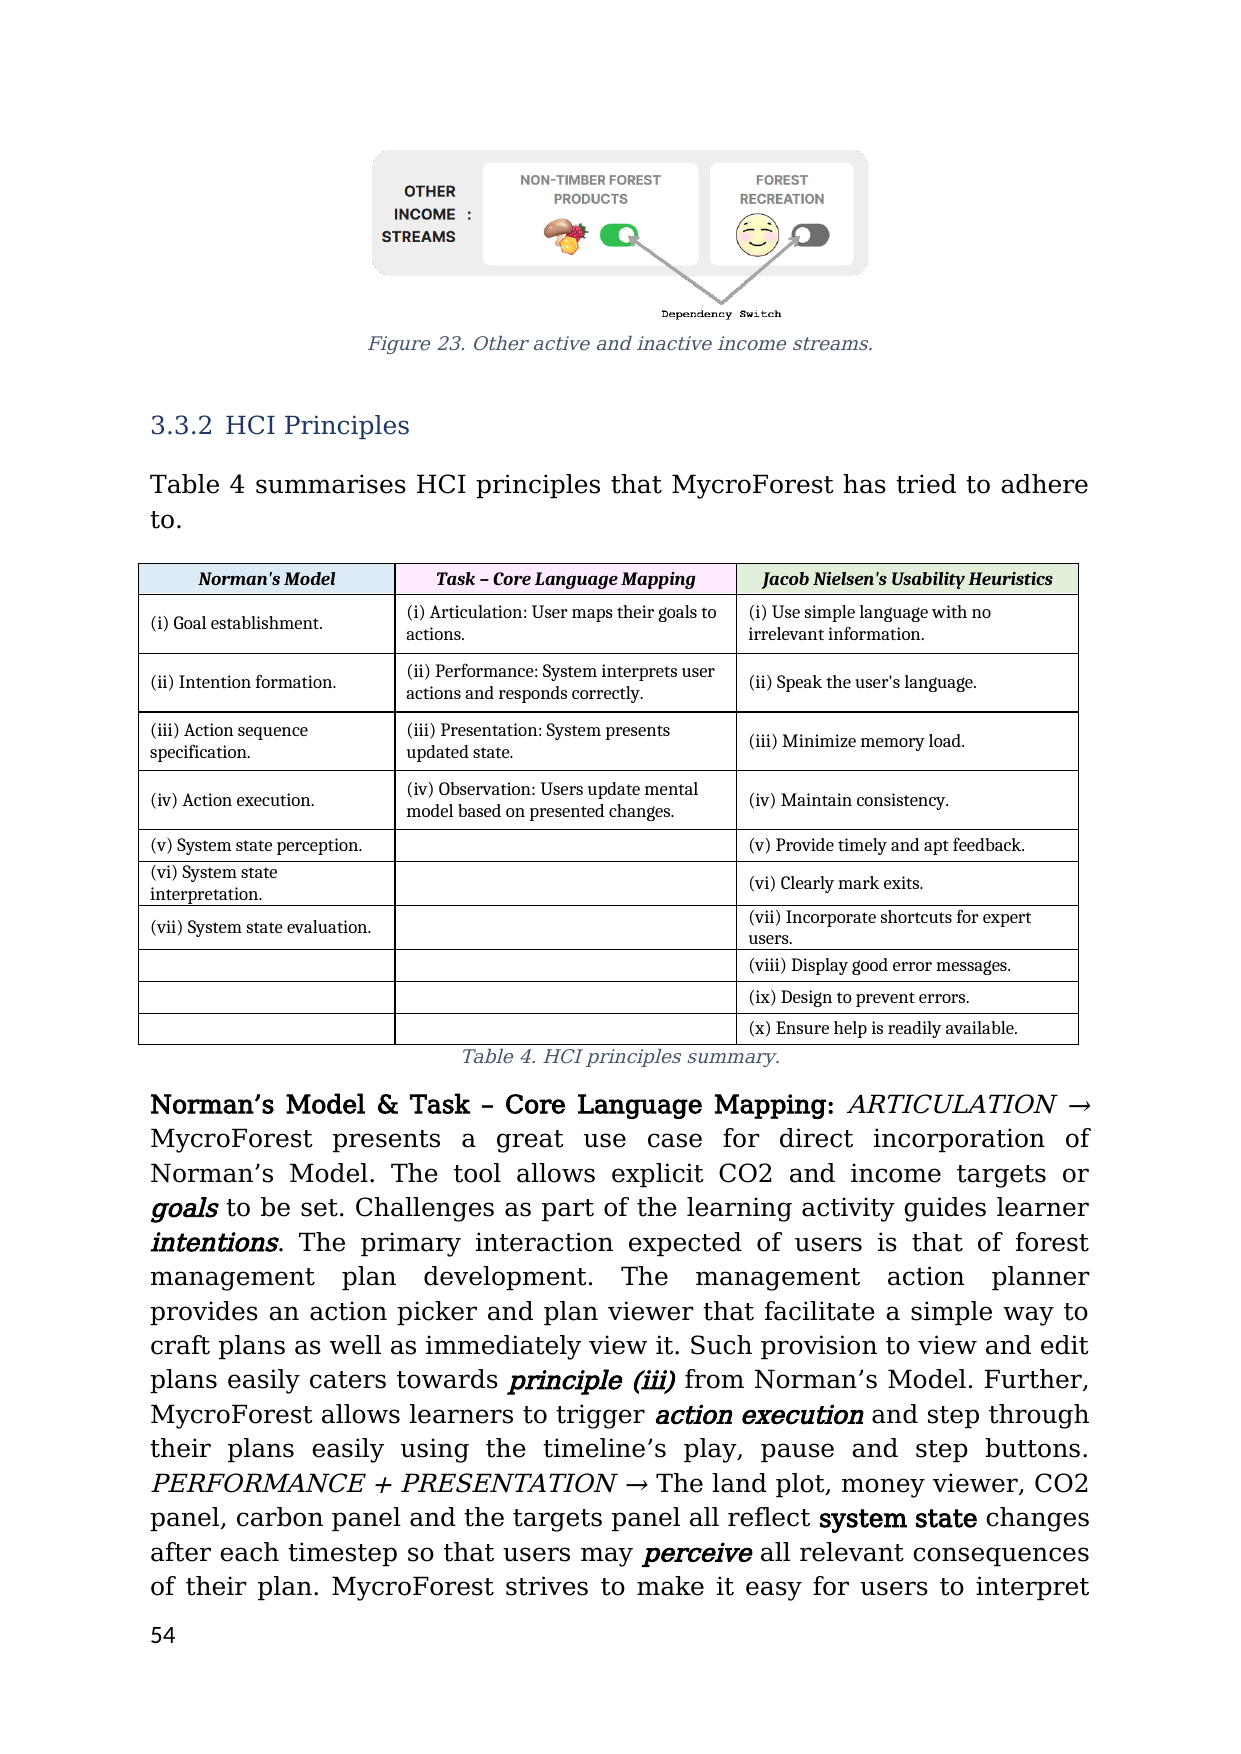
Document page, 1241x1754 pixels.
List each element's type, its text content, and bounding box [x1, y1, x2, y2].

table_cell (iii) Minimize memory load. [737, 713, 1078, 770]
table_cell (x) Ensure help is readily available. [737, 1014, 1078, 1044]
subtitle HCI Principles [150, 410, 1090, 440]
table_cell [396, 862, 736, 905]
table_cell (ii) Speak the user's language. [737, 654, 1078, 711]
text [150, 1088, 1090, 1601]
table_cell (ii) Performance: System interprets user actions and responds correctly. [396, 654, 736, 711]
table_cell (i) Use simple language with no irrelevant information. [737, 595, 1078, 652]
table_cell [139, 950, 394, 981]
table_cell [139, 1014, 394, 1044]
table_cell (iv) Maintain consistency. [737, 771, 1078, 829]
table_cell (iii) Presentation: System presents updated state. [396, 713, 736, 770]
table_cell (i) Articulation: User maps their goals to actions. [396, 595, 736, 652]
table_cell [396, 830, 736, 861]
table_cell (iv) Observation: Users update mental model based on presented changes. [396, 771, 736, 829]
table_header Norman's Model [139, 564, 394, 593]
text Table 4. HCI principles summary. [150, 1045, 1090, 1067]
table_cell [139, 982, 394, 1012]
table_cell [396, 1014, 736, 1044]
table_cell (vii) System state evaluation. [139, 906, 394, 949]
table_cell [396, 906, 736, 949]
table_cell [396, 950, 736, 981]
text Table 1 summarises HCI principles that MycroForest has tried to adhere to. [150, 469, 1090, 534]
table_cell (iv) Action execution. [139, 771, 394, 829]
table_cell (ix) Design to prevent errors. [737, 982, 1078, 1012]
table_cell (v) Provide timely and apt feedback. [737, 830, 1078, 861]
table_cell (vi) Clearly mark exits. [737, 862, 1078, 905]
table_cell (iii) Action sequence specification. [139, 713, 394, 770]
table_cell (vi) System state interpretation. [139, 862, 394, 905]
table_cell (viii) Display good error messages. [737, 950, 1078, 981]
table_cell (vii) Incorporate shortcuts for expert users. [737, 906, 1078, 949]
picture [371, 150, 869, 328]
table_header Task – Core Language Mapping [396, 564, 736, 593]
text Figure 23. Other active and inactive income streams. [150, 332, 1090, 354]
table_cell (ii) Intention formation. [139, 654, 394, 711]
table_header Jacob Nielsen's Usability Heuristics [737, 564, 1078, 593]
table_cell [396, 982, 736, 1012]
table_cell (i) Goal establishment. [139, 595, 394, 652]
table_cell (v) System state perception. [139, 830, 394, 861]
